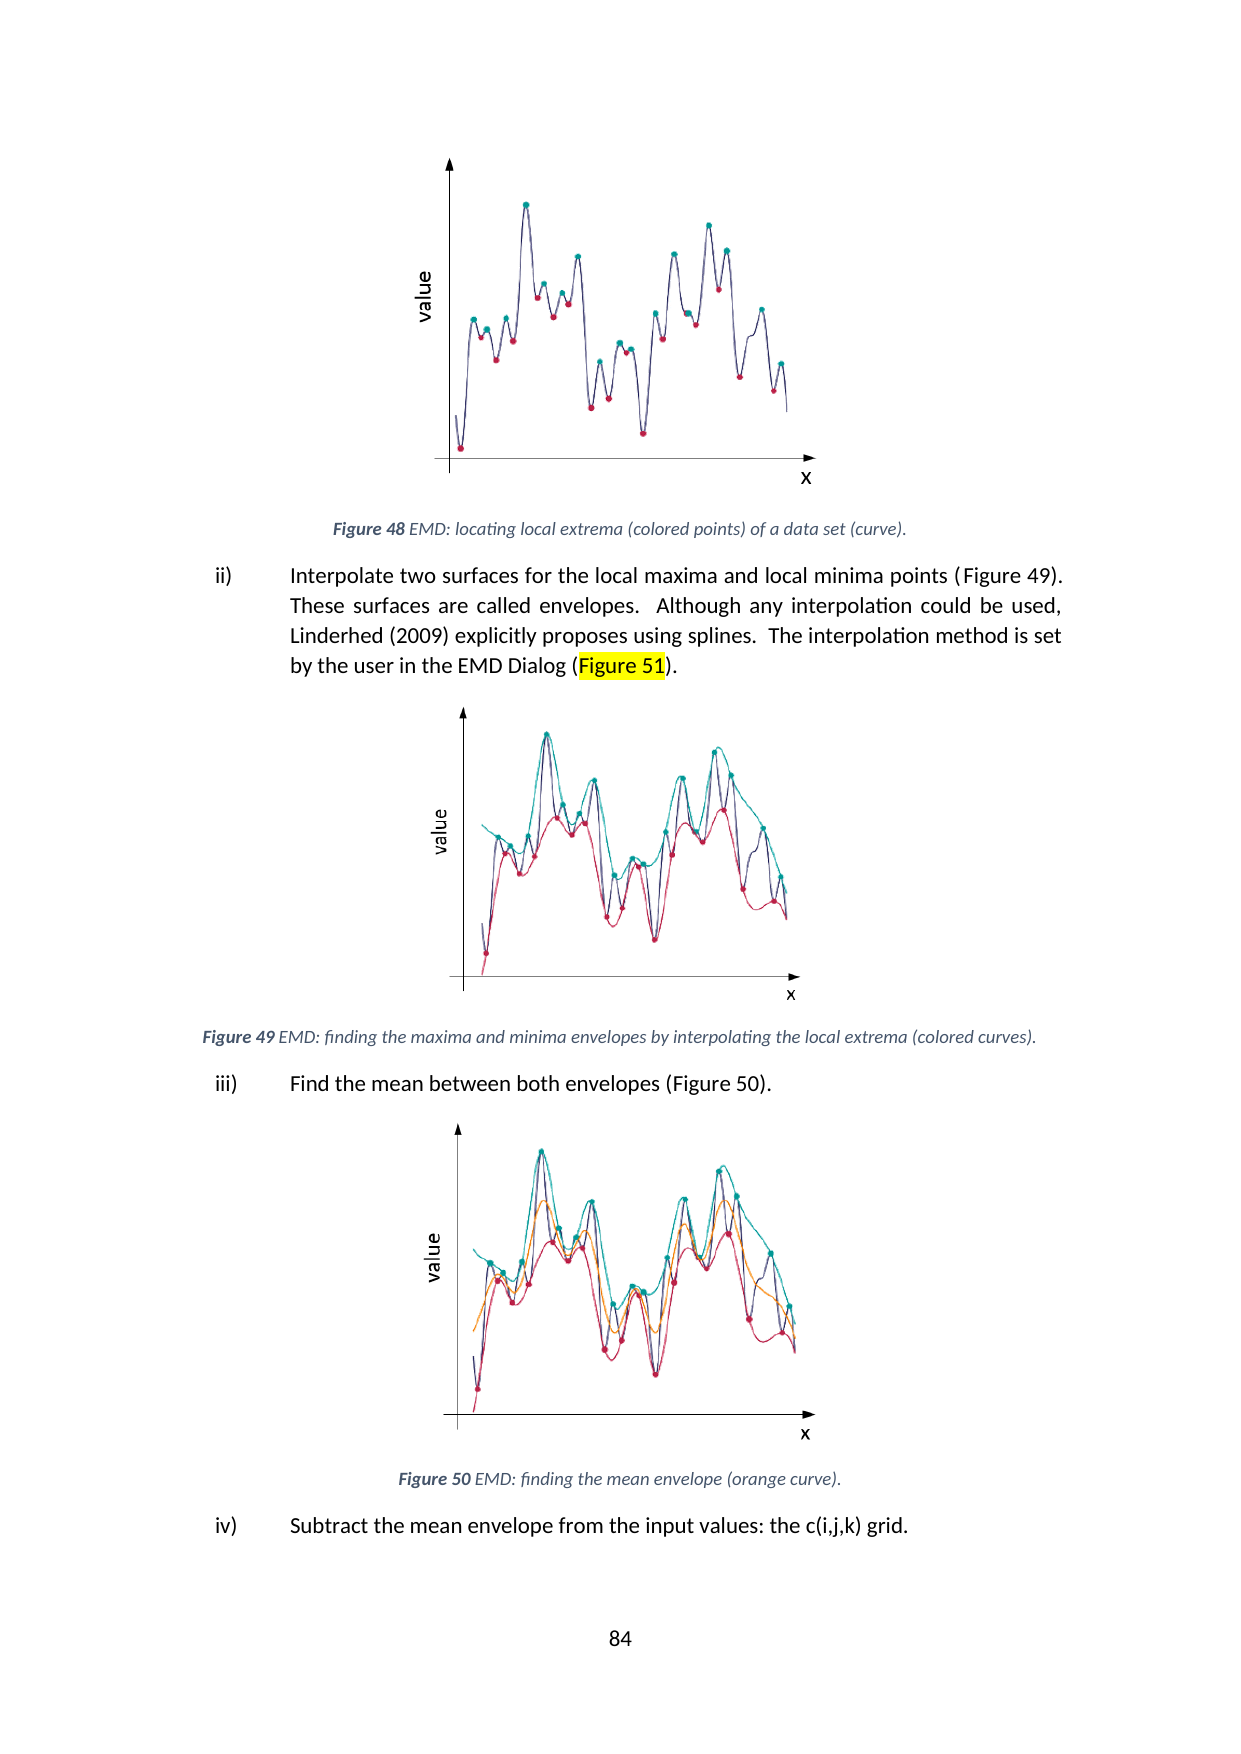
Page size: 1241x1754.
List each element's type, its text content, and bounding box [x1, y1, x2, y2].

text Figure 50 EMD: finding the mean envelope (orange curve). [177, 1467, 1063, 1490]
text Figure 48 EMD: locating local extrema (colored points) of a data set (curve). [177, 517, 1063, 540]
picture [429, 698, 811, 1007]
picture [419, 1116, 821, 1449]
list Interpolate two surfaces for the local maxima and local minima points (Figure 48). These surfaces are called envelopes. Although any interpolation could be used, Linderhed (2009) explicitly proposes using splines. The interpolation method is set by the user in the EMD Dialog (Figure 50). [215, 561, 1063, 680]
list Find the mean between both envelopes (Figure 49). [215, 1069, 1063, 1097]
list Subtract the mean envelope from the input values: the c(i,j,k) grid. [215, 1511, 1063, 1539]
text Figure 49 EMD: finding the maxima and minima envelopes by interpolating the local extrema (colored curves). [177, 1025, 1063, 1048]
picture [414, 147, 826, 499]
